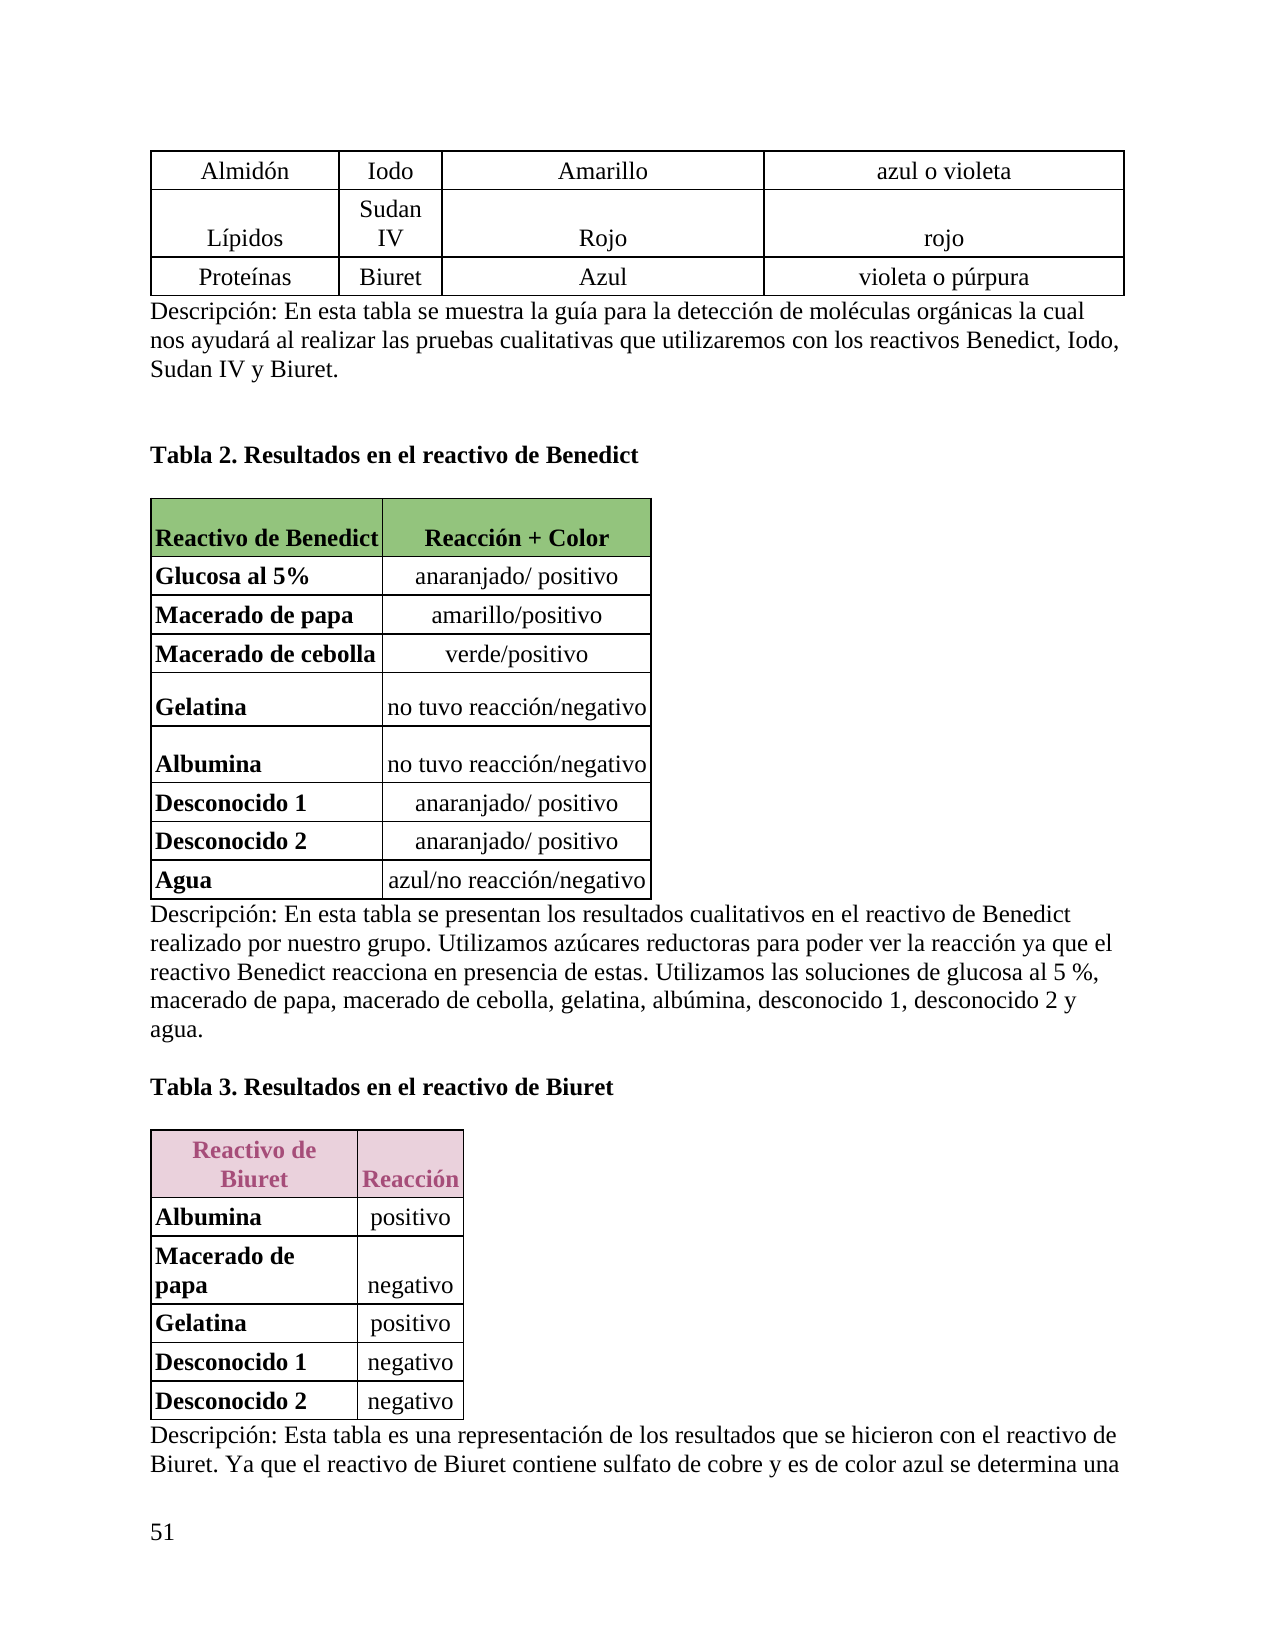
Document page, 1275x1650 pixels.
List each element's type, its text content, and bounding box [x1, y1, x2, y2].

table_cell Desconocido 2 [152, 822, 382, 859]
table_cell verde/positivo [383, 635, 650, 672]
table_header Reacción + Color [383, 499, 650, 556]
table_cell positivo [358, 1198, 463, 1235]
table_cell Desconocido 1 [152, 1343, 357, 1380]
table_cell Sudan IV [340, 190, 441, 256]
table_header Reacción [358, 1131, 463, 1197]
table_cell amarillo/positivo [383, 596, 650, 633]
table_cell negativo [358, 1382, 463, 1419]
text Descripción: En esta tabla se muestra la guía para la detección de moléculas orgánicas la cual nos ayudará al realizar las pruebas cualitativas que utilizaremos con los reactivos Benedict, Iodo, Sudan IV y Biuret. [150, 296, 1125, 382]
table_cell Albumina [152, 727, 382, 782]
text Tabla 3. Resultados en el reactivo de Biuret [150, 1072, 1125, 1101]
table_cell Iodo [340, 152, 441, 189]
table_cell no tuvo reacción/negativo [383, 673, 650, 725]
table_cell negativo [358, 1237, 463, 1303]
table_cell Azul [443, 258, 763, 295]
table_cell Macerado de papa [152, 596, 382, 633]
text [150, 1420, 1125, 1478]
table_cell anaranjado/ positivo [383, 783, 650, 821]
text Tabla 2. Resultados en el reactivo de Benedict [150, 440, 1125, 469]
table_cell anaranjado/ positivo [383, 822, 650, 859]
text Descripción: En esta tabla se presentan los resultados cualitativos en el reactivo de Benedict realizado por nuestro grupo. Utilizamos azúcares reductoras para poder ver la reacción ya que el reactivo Benedict reacciona en presencia de estas. Utilizamos las soluciones de glucosa al 5 %, macerado de papa, macerado de cebolla, gelatina, albúmina, desconocido 1, desconocido 2 y agua. [150, 899, 1125, 1043]
table_cell Macerado de papa [152, 1237, 357, 1303]
table_cell Gelatina [152, 673, 382, 725]
table_header Reactivo de Biuret [152, 1131, 357, 1197]
table_cell Glucosa al 5% [152, 557, 382, 594]
table_cell Biuret [340, 258, 441, 295]
table_cell azul/no reacción/negativo [383, 861, 650, 898]
table_cell rojo [765, 190, 1123, 256]
table_cell Amarillo [443, 152, 763, 189]
table_cell Rojo [443, 190, 763, 256]
table_cell anaranjado/ positivo [383, 557, 650, 594]
table_cell Proteínas [152, 258, 338, 295]
table_cell positivo [358, 1305, 463, 1341]
table_cell Desconocido 1 [152, 783, 382, 821]
table_cell azul o violeta [765, 152, 1123, 189]
table_cell Macerado de cebolla [152, 635, 382, 672]
table_cell Desconocido 2 [152, 1382, 357, 1419]
table_cell Almidón [152, 152, 338, 189]
table_cell Agua [152, 861, 382, 898]
table_cell Lípidos [152, 190, 338, 256]
table_header Reactivo de Benedict [152, 499, 382, 556]
table_cell Albumina [152, 1198, 357, 1235]
table_cell violeta o púrpura [765, 258, 1123, 295]
table_cell Gelatina [152, 1305, 357, 1341]
table_cell no tuvo reacción/negativo [383, 727, 650, 782]
table_cell negativo [358, 1343, 463, 1380]
